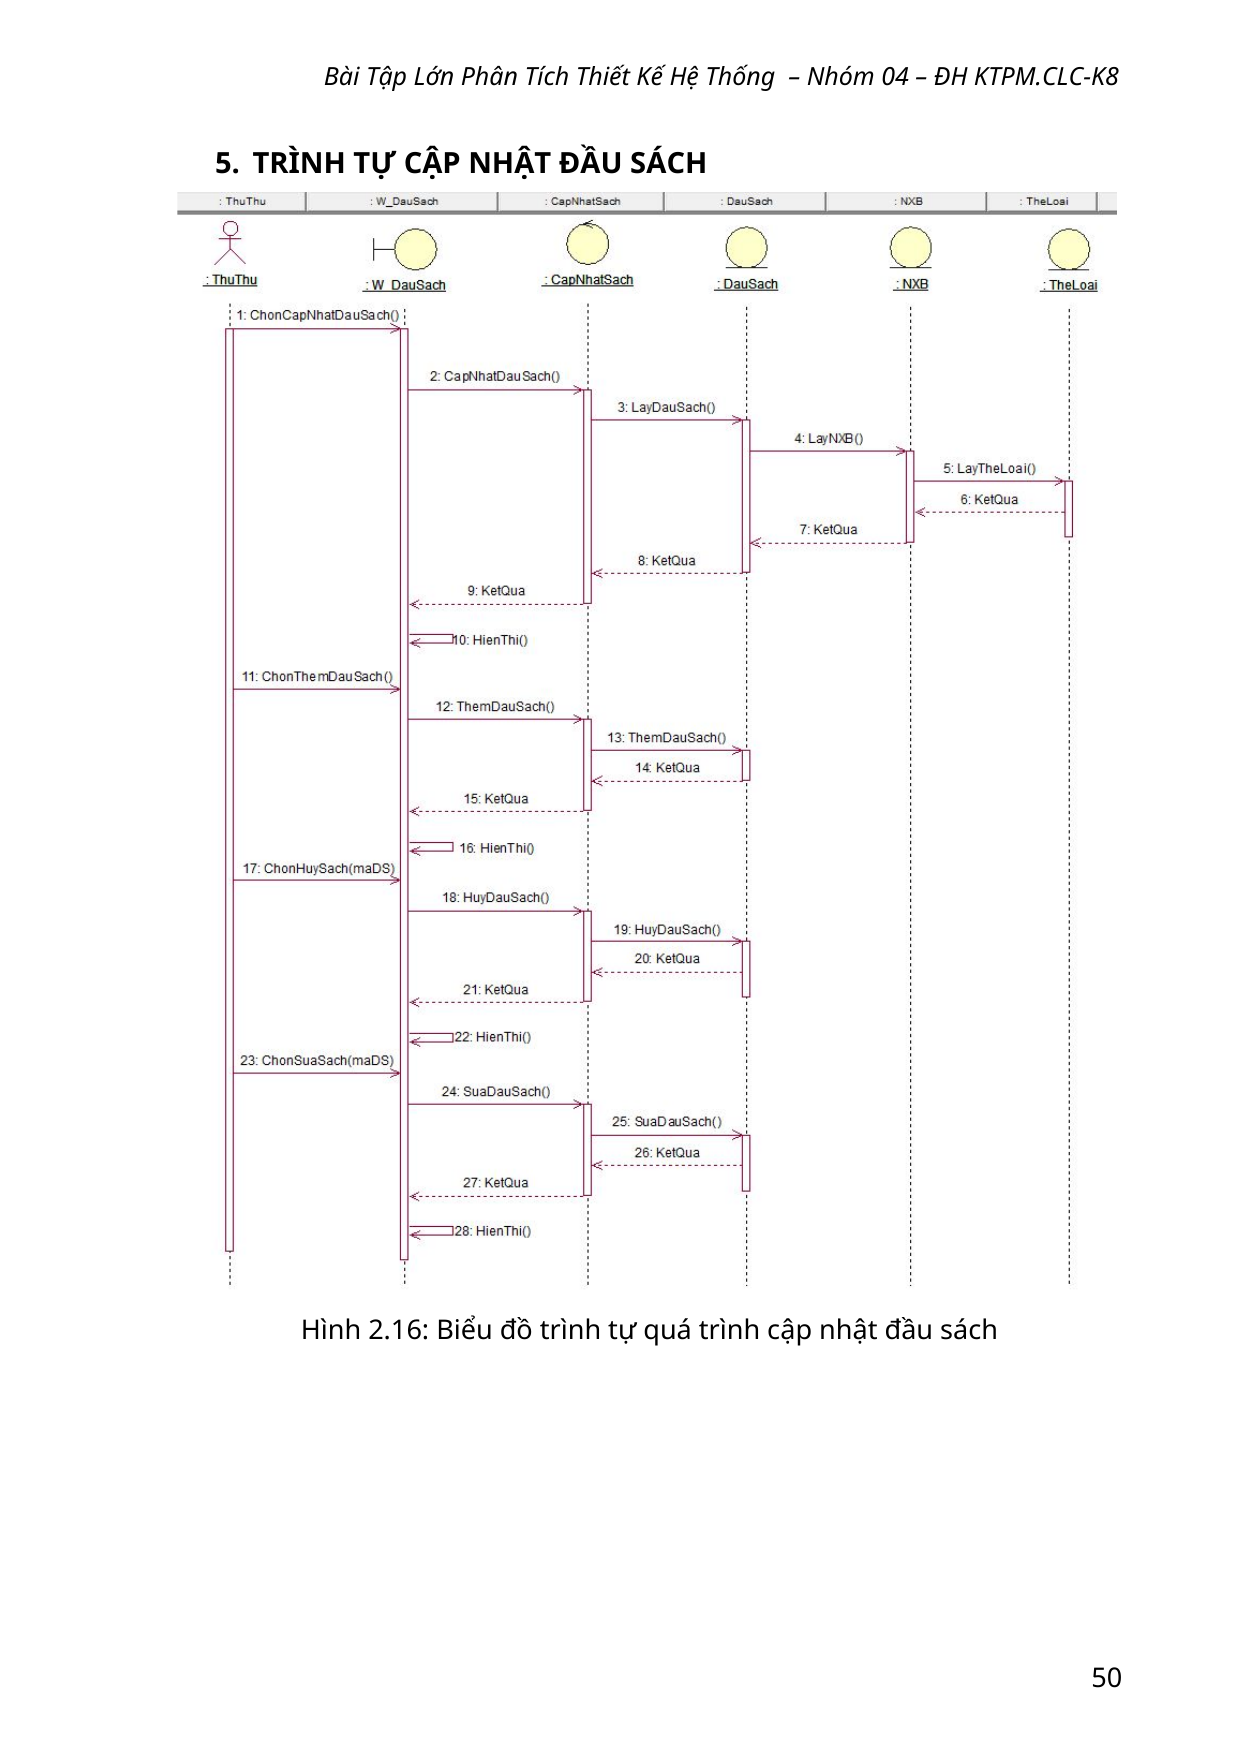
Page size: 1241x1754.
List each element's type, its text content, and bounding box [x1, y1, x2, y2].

text Hình 2.16: Biểu đồ trình tự quá trình cập nhật đầu sách [177, 1310, 1122, 1347]
subtitle TRÌNH TỰ CẬP NHẬT ĐẦU SÁCH [215, 142, 1122, 182]
picture [177, 192, 1117, 1300]
